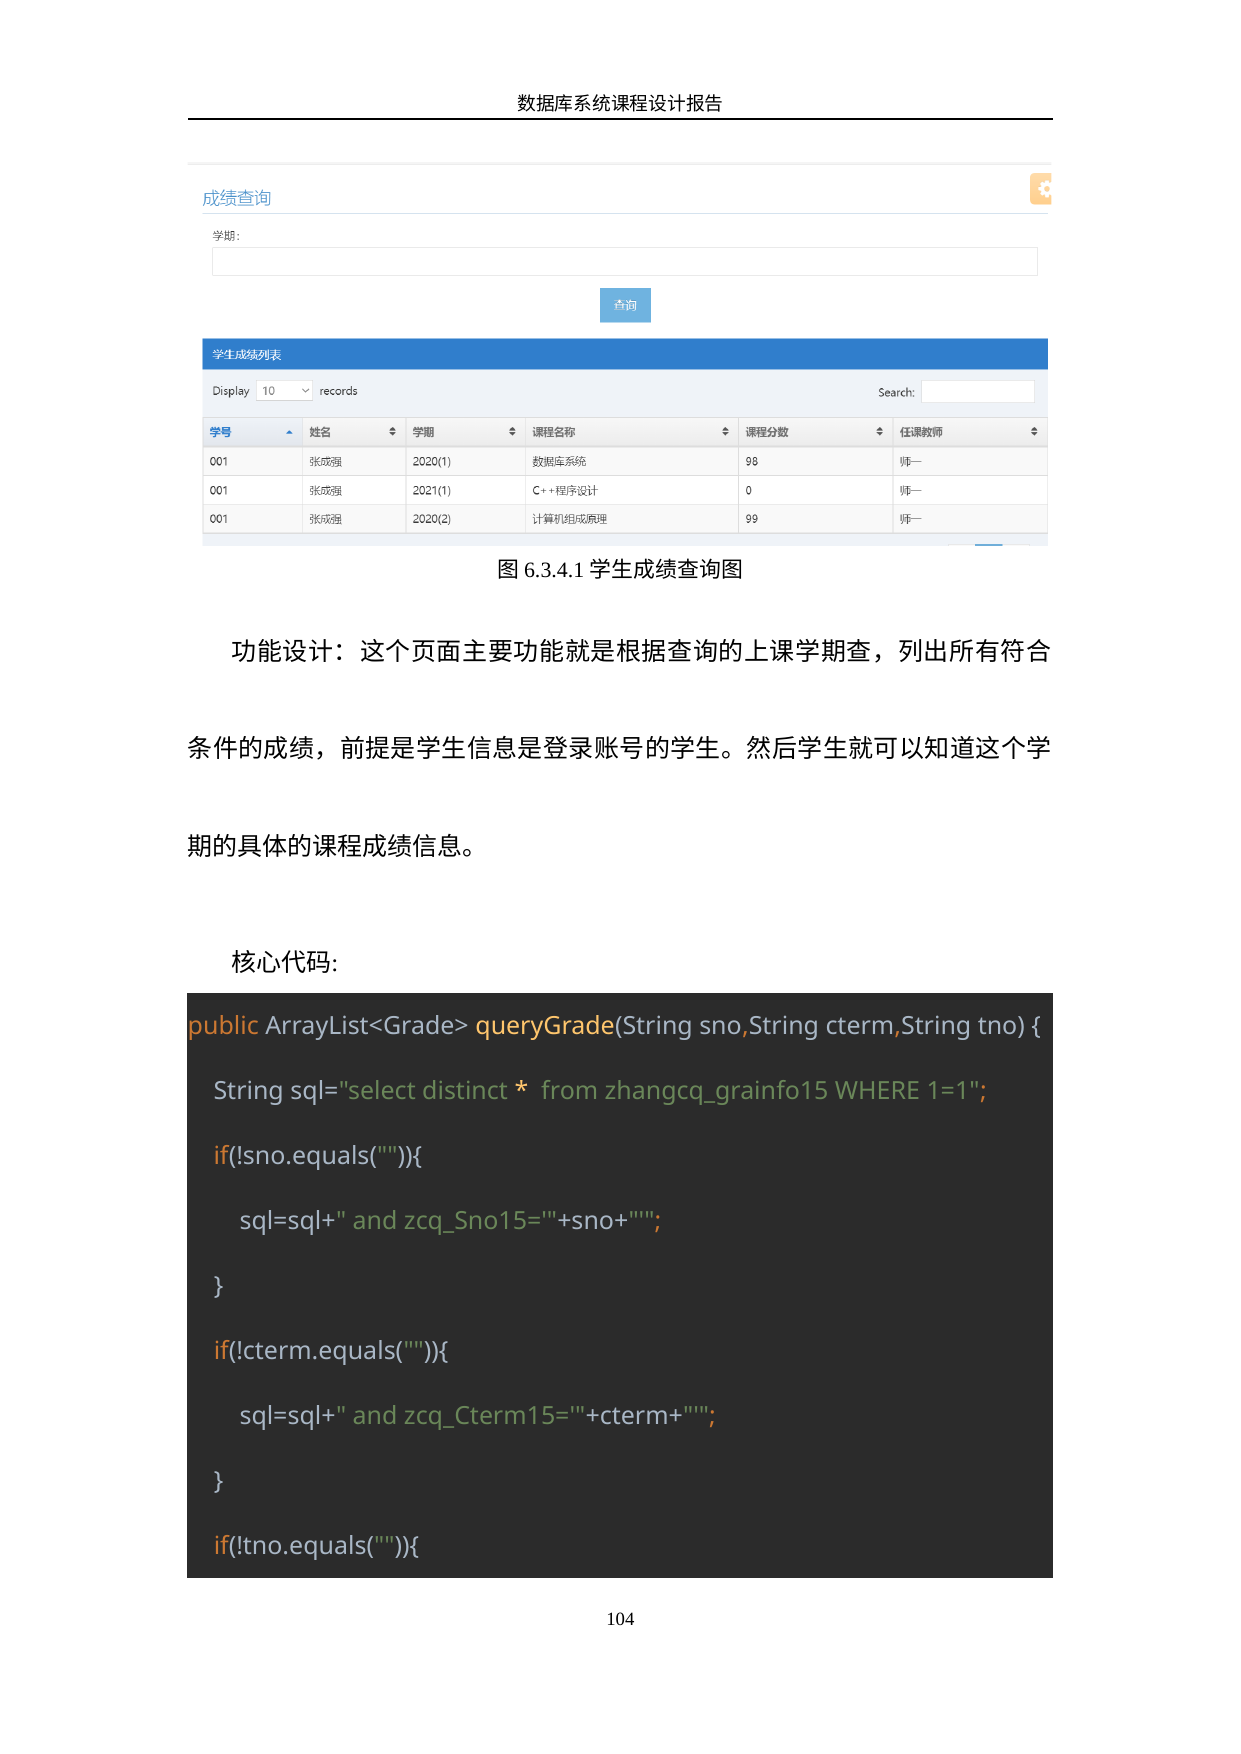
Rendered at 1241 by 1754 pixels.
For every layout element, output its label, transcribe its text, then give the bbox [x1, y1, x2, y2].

picture [187, 162, 1052, 546]
text 图6.3.4.1 学生成绩查询图 [187, 552, 1053, 584]
text 核心代码: [187, 928, 1053, 993]
text 功能设计：这个页面主要功能就是根据查询的上课学期查，列出所有符合条件的成绩，前提是学生信息是登录账号的学生。然后学生就可以知道这个学期的具体的课程成绩信息。 [187, 617, 1053, 877]
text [187, 993, 1053, 1578]
